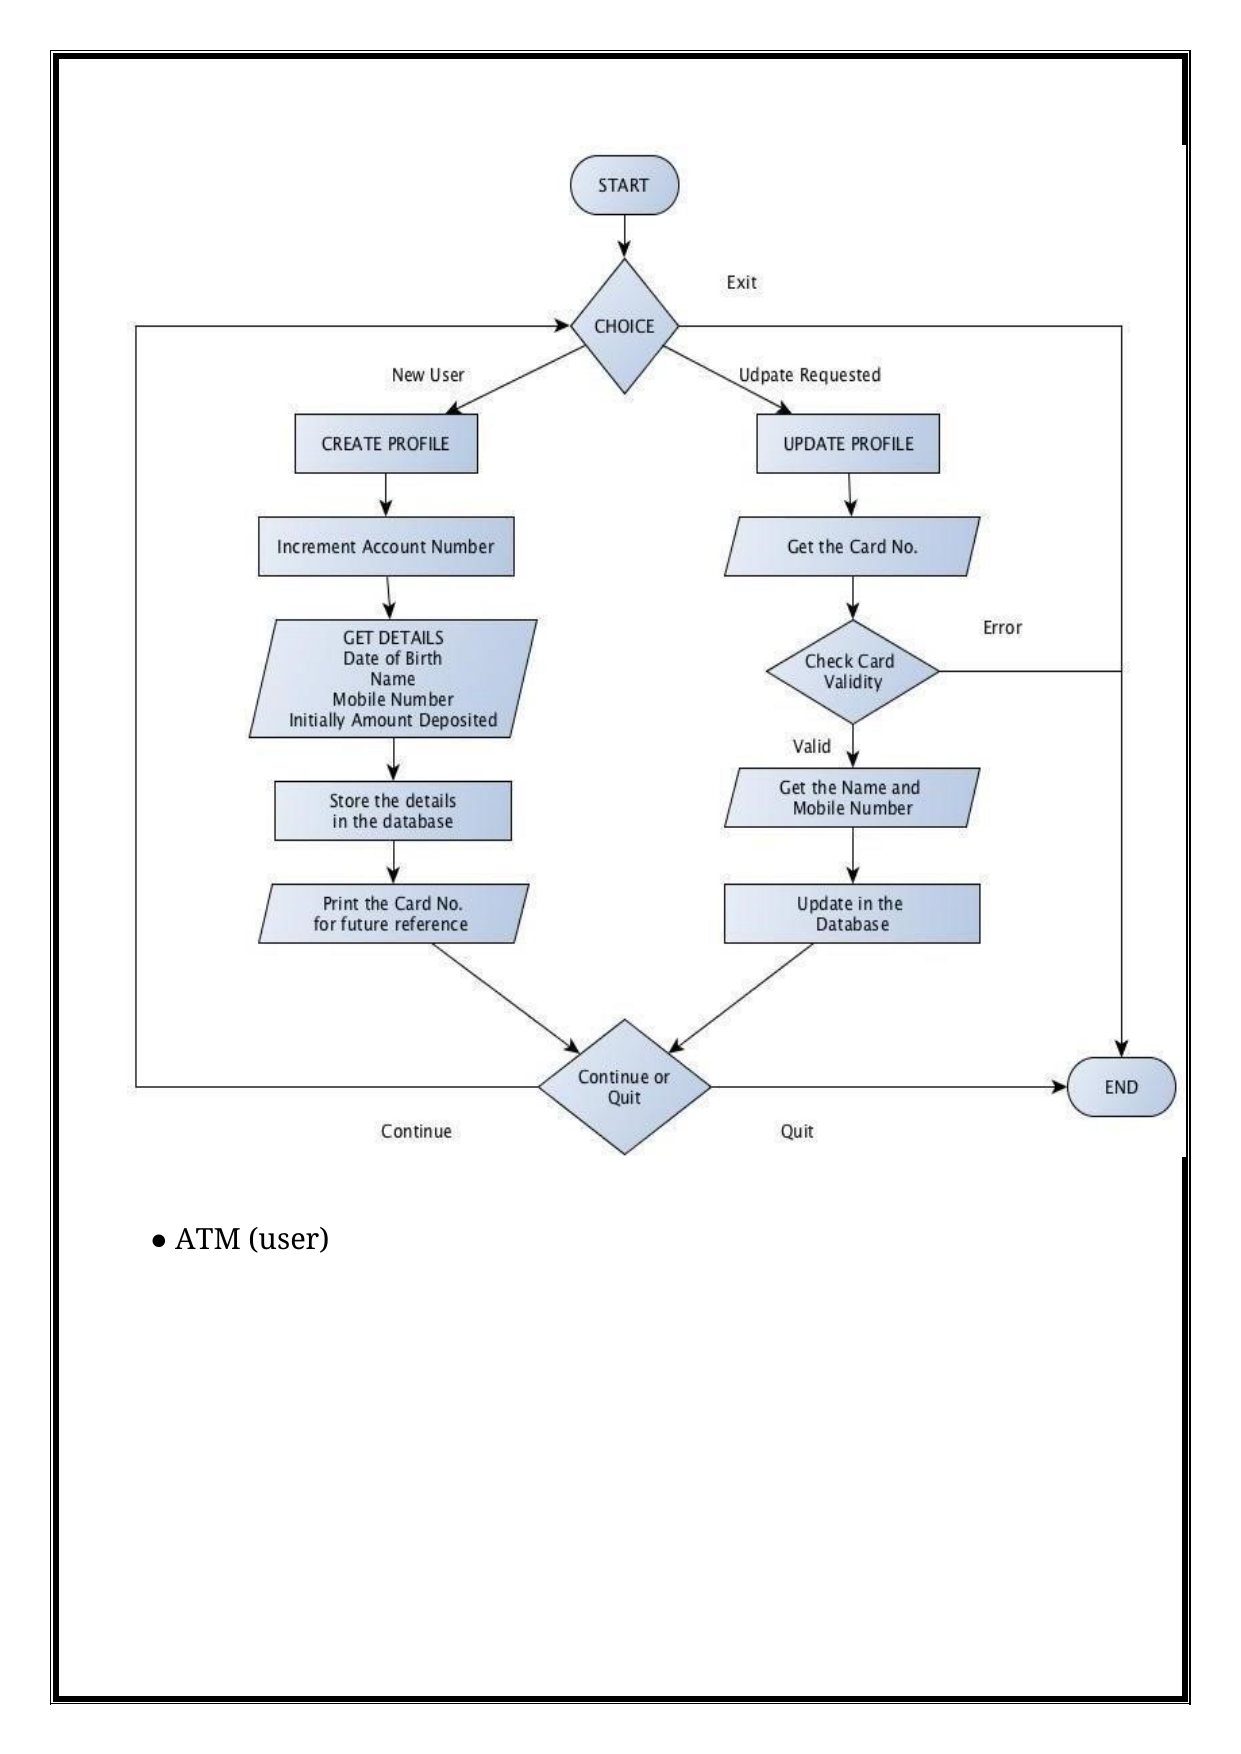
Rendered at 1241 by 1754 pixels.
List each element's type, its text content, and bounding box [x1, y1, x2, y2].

picture [126, 145, 1186, 1157]
list ATM (user) [150, 1218, 1089, 1258]
